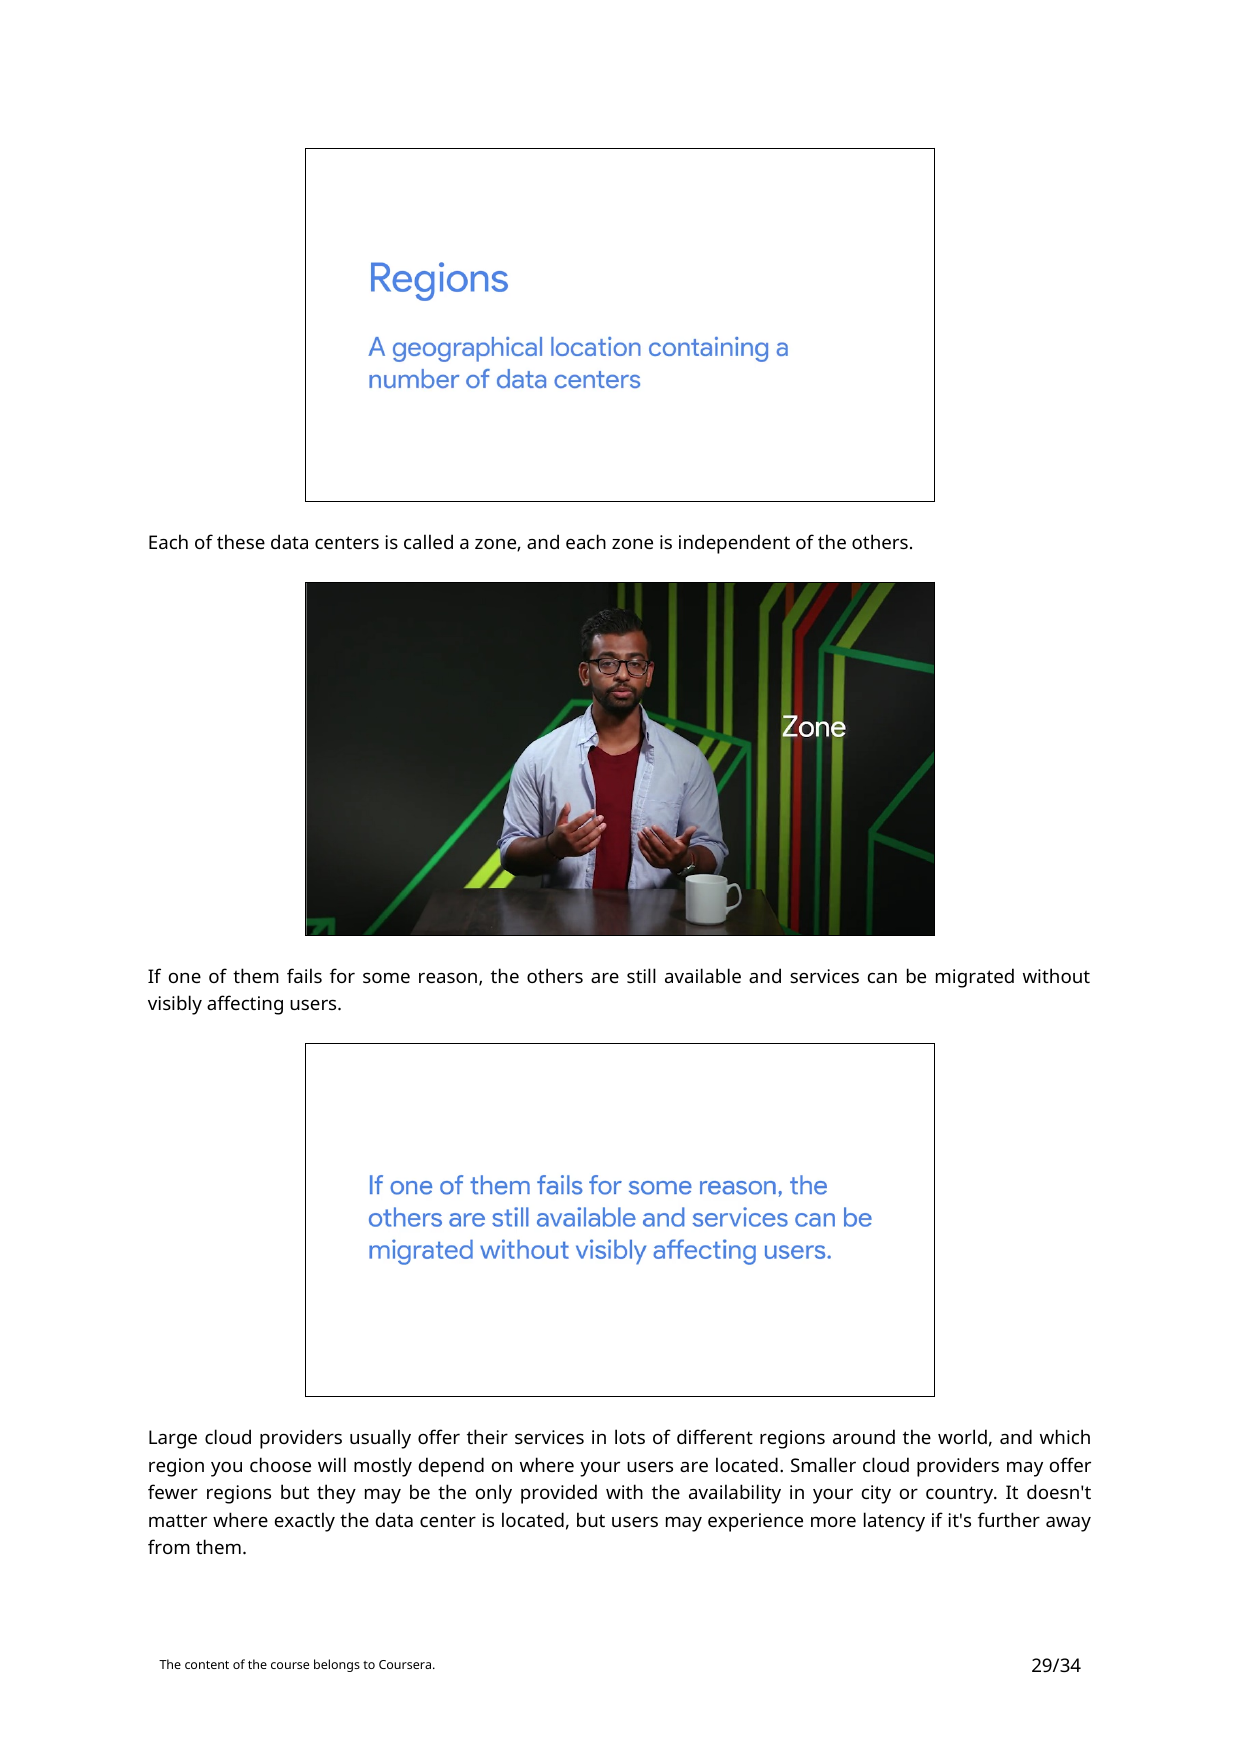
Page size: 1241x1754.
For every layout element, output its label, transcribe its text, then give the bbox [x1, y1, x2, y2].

picture [306, 583, 934, 935]
picture [306, 1044, 934, 1396]
text Each of these data centers is called a zone, and each zone is independent of the others. [148, 529, 1093, 554]
text Large cloud providers usually offer their services in lots of different regions around the world, and which region you choose will mostly depend on where your users are located. Smaller cloud providers may offer fewer regions but they may be the only provided with the availability in your city or country. It doesn't matter where exactly the data center is located, but users may experience more latency if it's further away from them. [148, 1424, 1093, 1560]
picture [306, 149, 934, 501]
text If one of them fails for some reason, the others are still available and services can be migrated without visibly affecting users. [148, 963, 1093, 1016]
